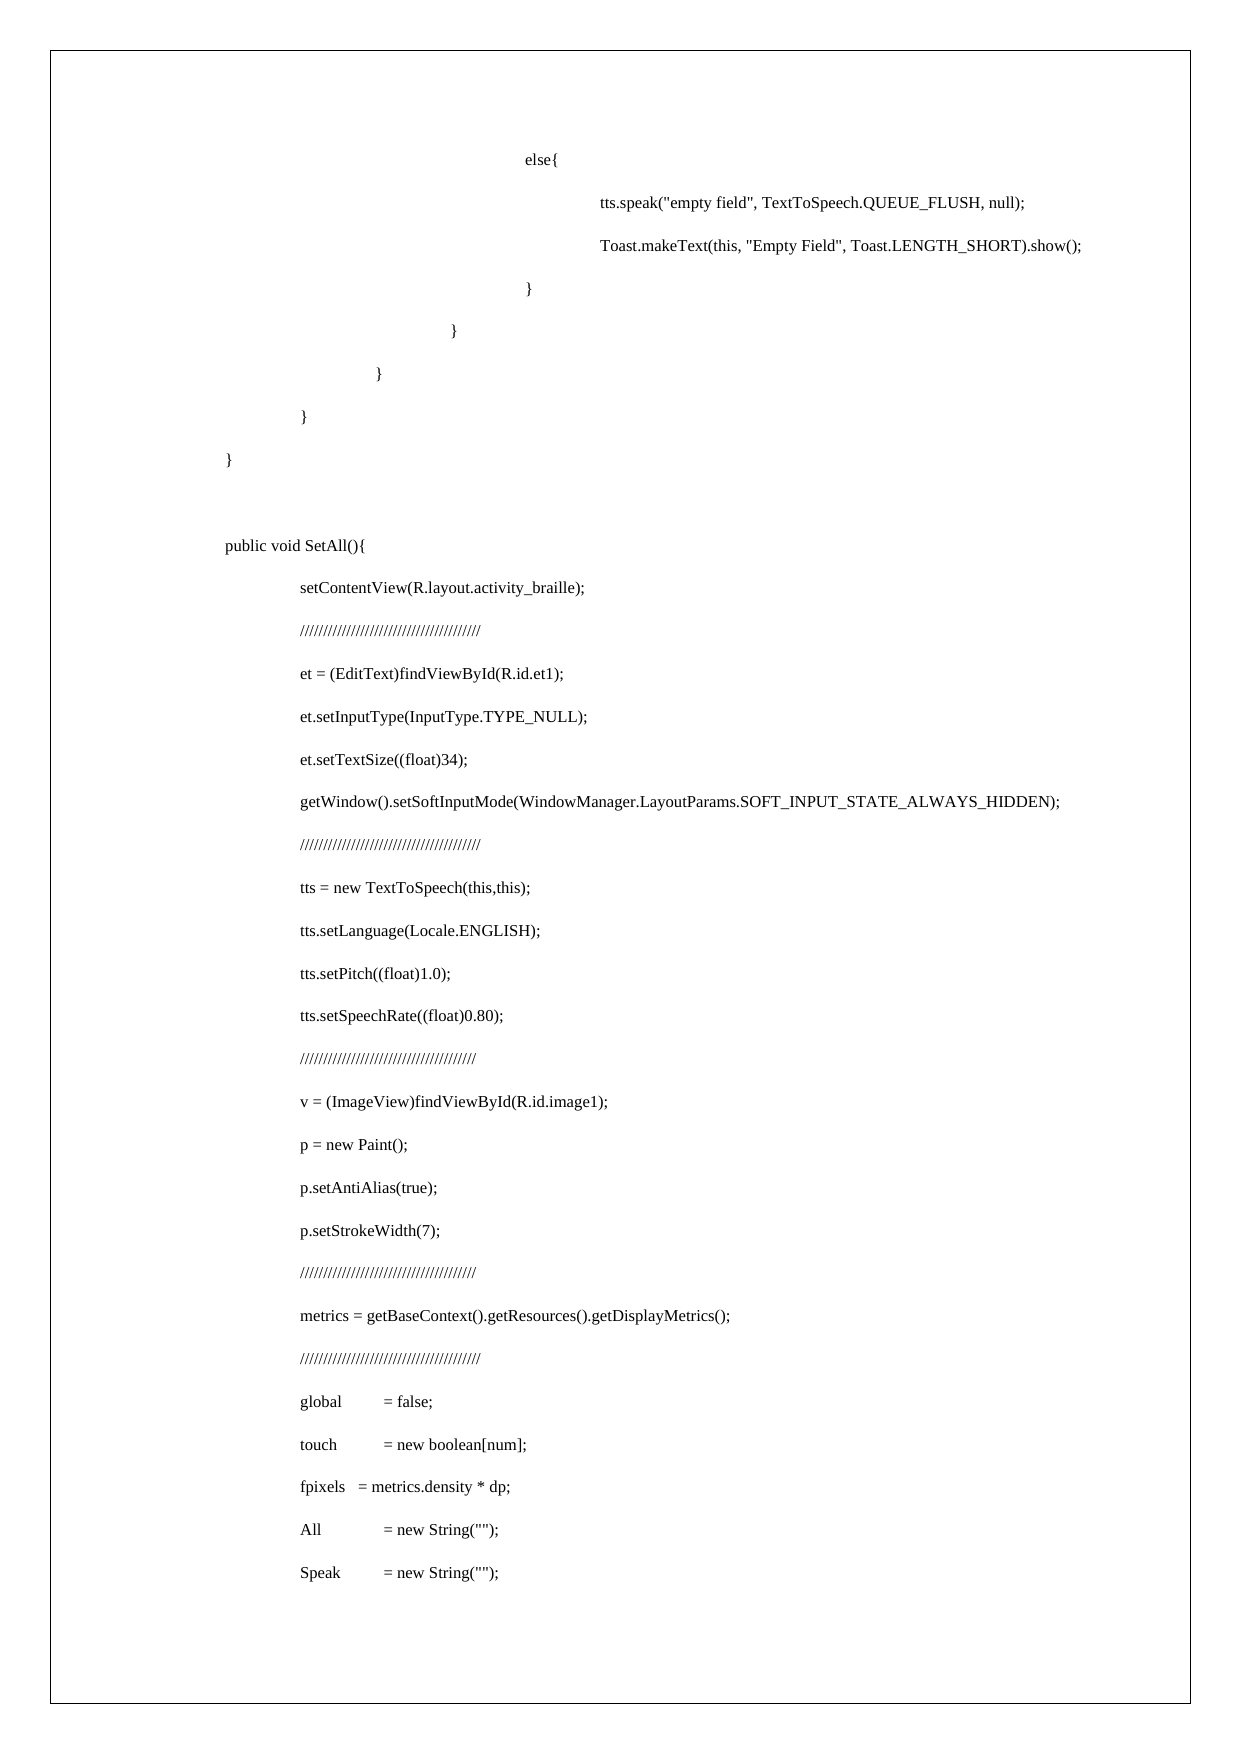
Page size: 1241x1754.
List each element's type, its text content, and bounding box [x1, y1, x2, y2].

text } [150, 278, 1090, 298]
text Speak = new String(""); [150, 1563, 1090, 1582]
text getWindow().setSoftInputMode(WindowManager.LayoutParams.SOFT_INPUT_STATE_ALWAYS_HIDDEN); [150, 792, 1090, 811]
text p = new Paint(); [150, 1135, 1090, 1154]
text tts.setLanguage(Locale.ENGLISH); [150, 921, 1090, 940]
text tts = new TextToSpeech(this,this); [150, 878, 1090, 897]
text All = new String(""); [150, 1520, 1090, 1539]
text ////////////////////////////////////// [150, 1049, 1090, 1068]
text public void SetAll(){ [150, 535, 1090, 554]
text } [150, 321, 1090, 340]
text fpixels = metrics.density * dp; [150, 1477, 1090, 1496]
text p.setAntiAlias(true); [150, 1177, 1090, 1197]
text setContentView(R.layout.activity_braille); [150, 578, 1090, 597]
text tts.setPitch((float)1.0); [150, 963, 1090, 983]
text tts.speak("empty field", TextToSpeech.QUEUE_FLUSH, null); [150, 193, 1090, 212]
text /////////////////////////////////////// [150, 621, 1090, 640]
text } [150, 364, 1090, 383]
text Toast.makeText(this, "Empty Field", Toast.LENGTH_SHORT).show(); [150, 236, 1090, 255]
text /////////////////////////////////////// [150, 835, 1090, 854]
text touch = new boolean[num]; [150, 1434, 1090, 1453]
text global = false; [150, 1392, 1090, 1411]
text et.setInputType(InputType.TYPE_NULL); [150, 707, 1090, 726]
text metrics = getBaseContext().getResources().getDisplayMetrics(); [150, 1306, 1090, 1325]
text v = (ImageView)findViewById(R.id.image1); [150, 1092, 1090, 1111]
text } [150, 450, 1090, 469]
text p.setStrokeWidth(7); [150, 1220, 1090, 1239]
text else{ [150, 150, 1090, 169]
text ////////////////////////////////////// [150, 1263, 1090, 1282]
text et.setTextSize((float)34); [150, 749, 1090, 768]
text et = (EditText)findViewById(R.id.et1); [150, 664, 1090, 683]
text tts.setSpeechRate((float)0.80); [150, 1006, 1090, 1025]
text /////////////////////////////////////// [150, 1349, 1090, 1368]
text } [150, 407, 1090, 426]
